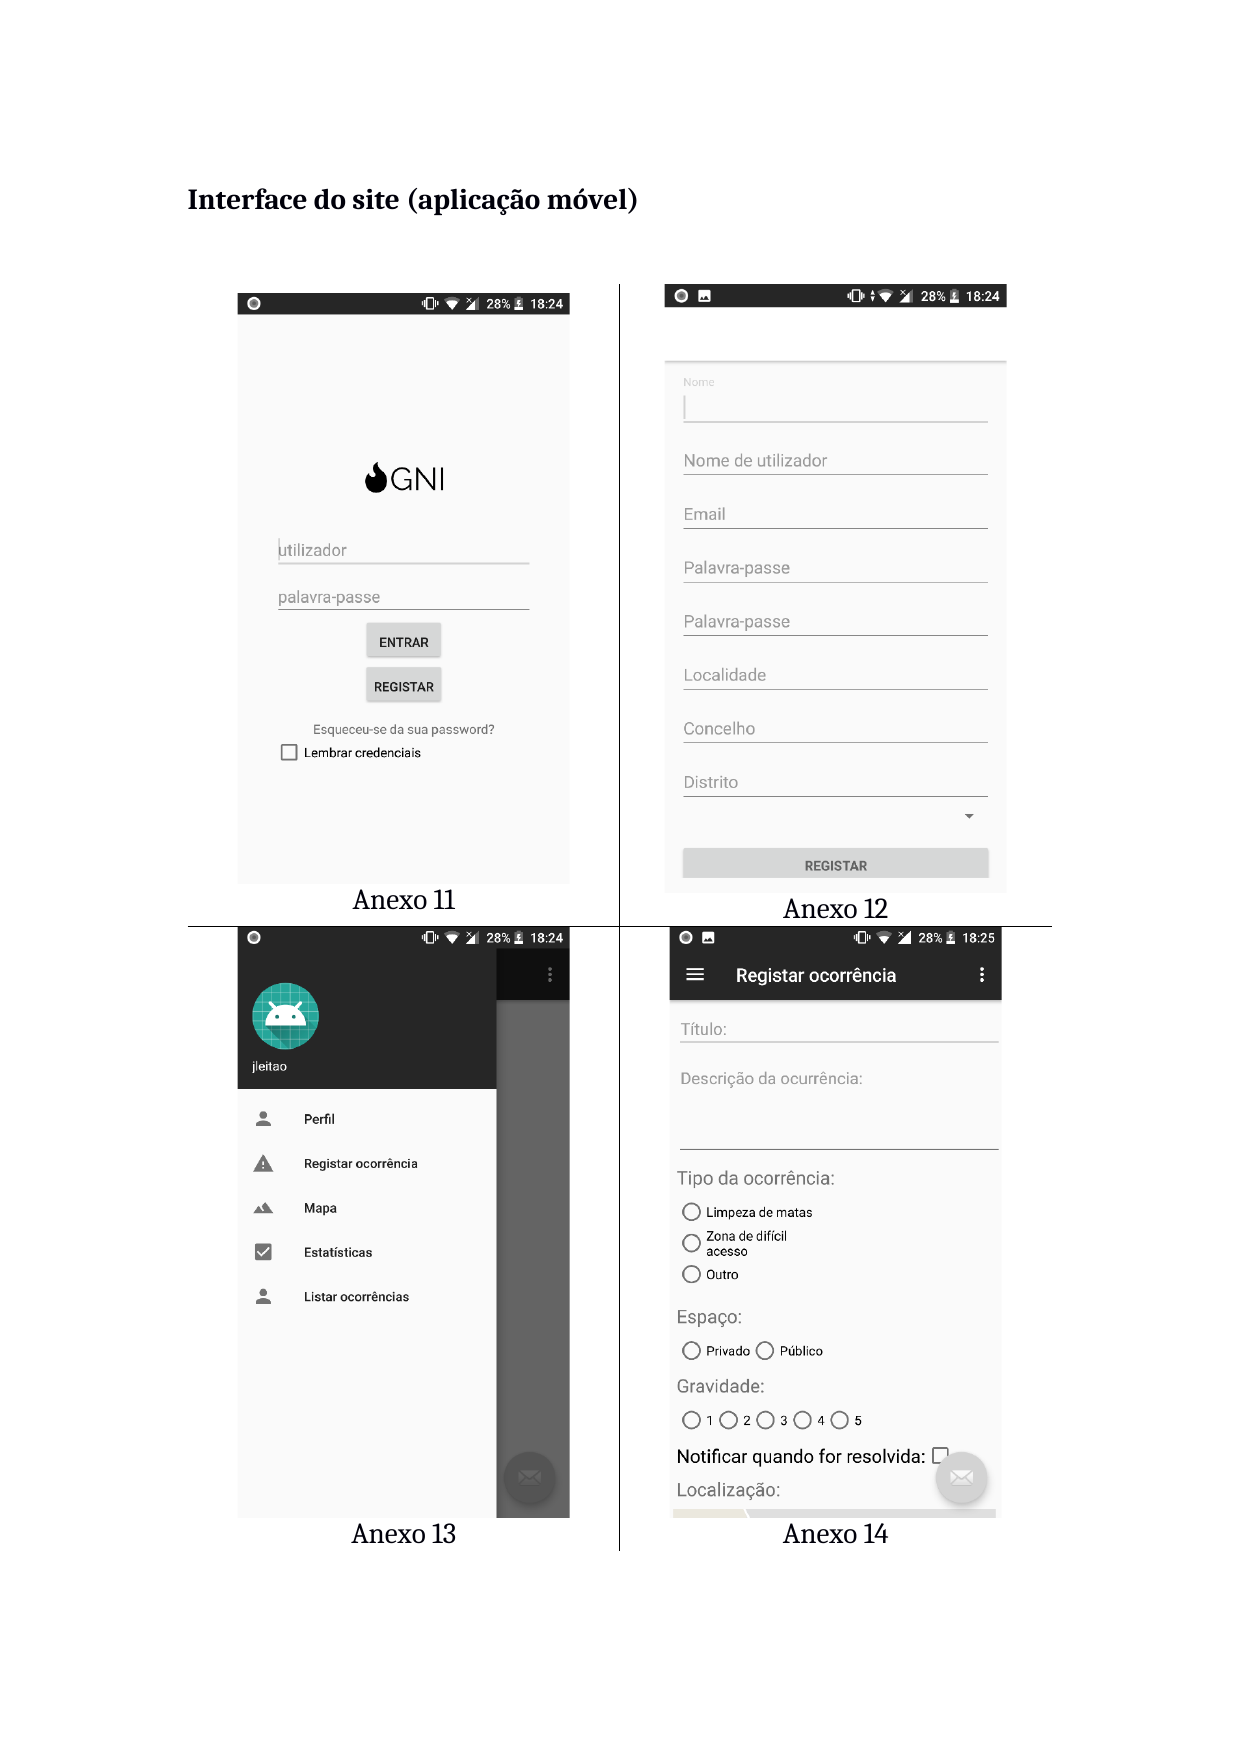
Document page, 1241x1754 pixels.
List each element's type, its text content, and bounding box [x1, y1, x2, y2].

picture [237, 927, 570, 1518]
table_header Anexo 11 [188, 284, 619, 926]
picture [237, 293, 570, 884]
picture [664, 284, 1007, 893]
table_cell Anexo 14 [620, 927, 1052, 1551]
table_cell Anexo 13 [188, 927, 619, 1551]
text Interface do site (aplicação móvel) [187, 183, 1053, 217]
picture [669, 927, 1002, 1518]
table_header Anexo 12 [620, 284, 1052, 926]
